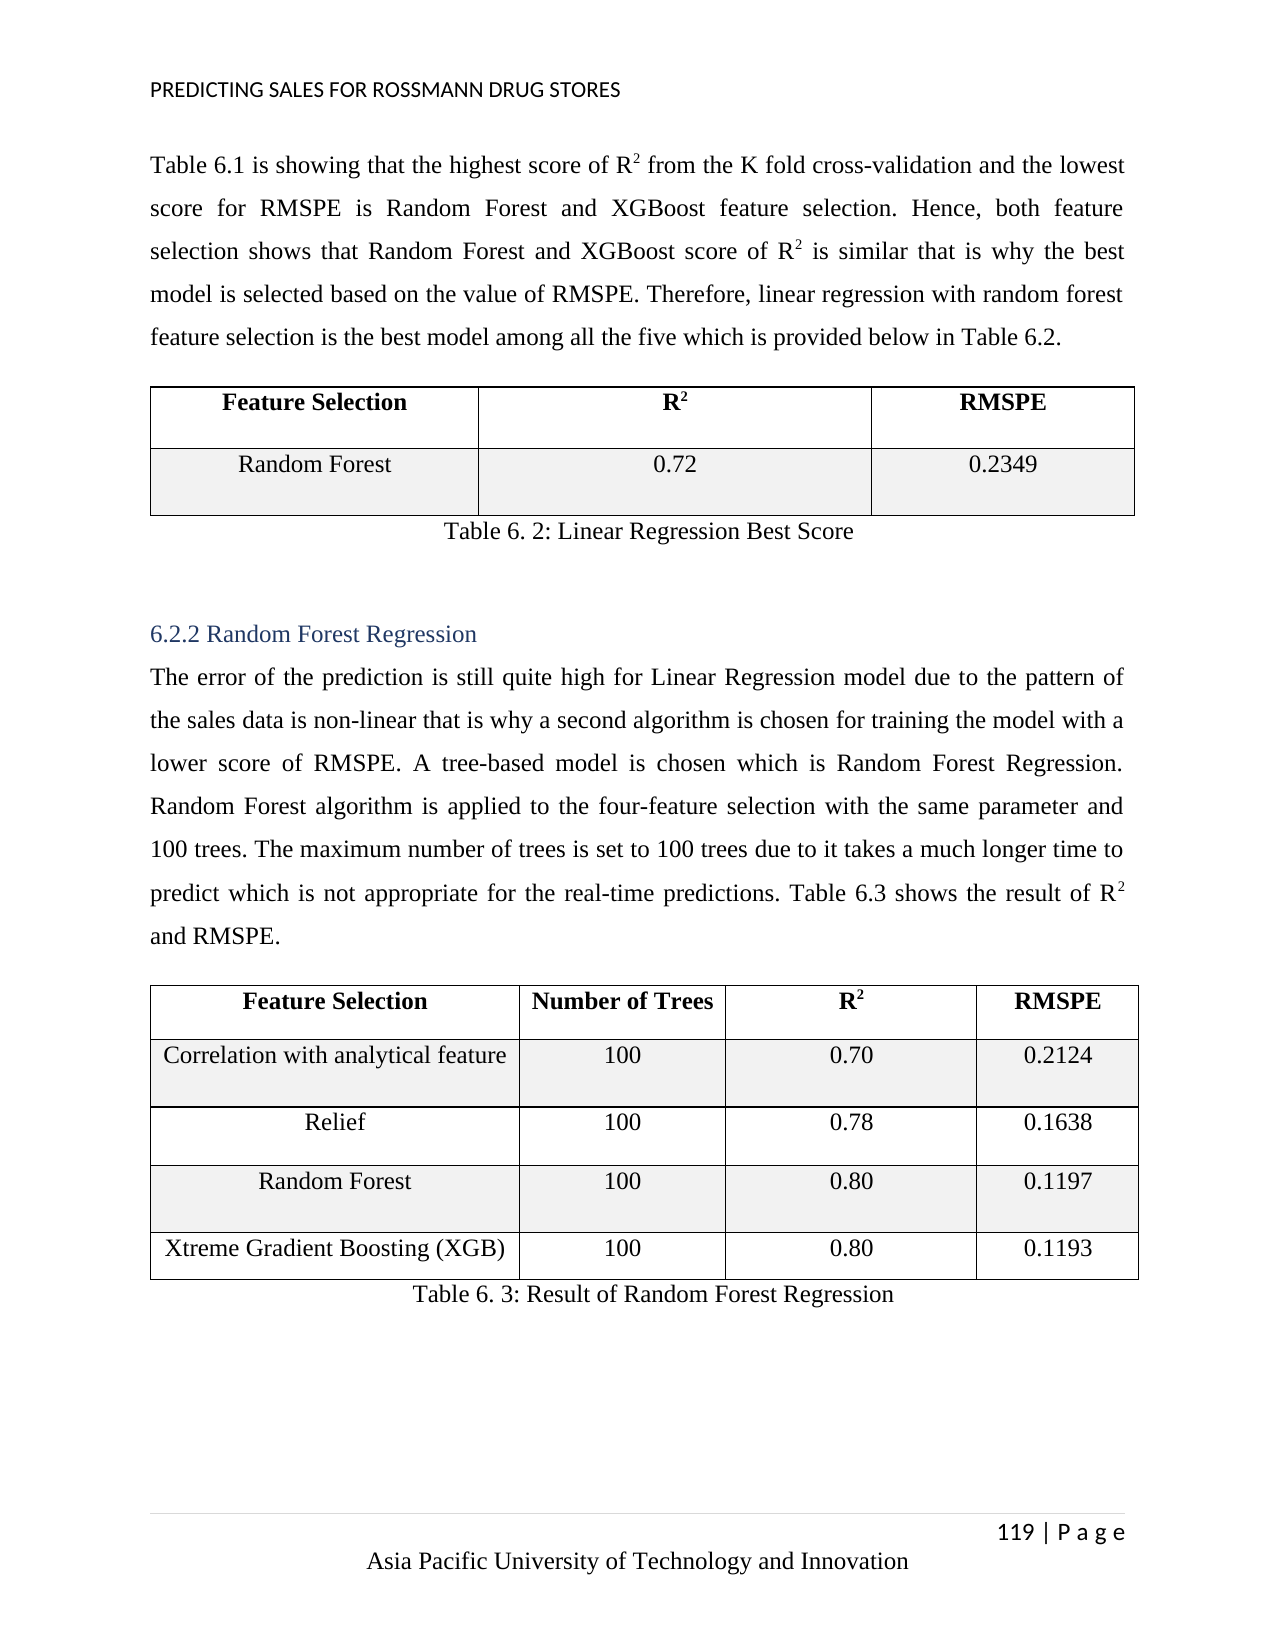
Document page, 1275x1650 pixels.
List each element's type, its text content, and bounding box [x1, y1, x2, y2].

subtitle 6.2.2 Random Forest Regression [150, 619, 1125, 648]
table_header Feature Selection [151, 986, 519, 1039]
table_cell Correlation with analytical feature [151, 1040, 519, 1106]
table_cell 0.2349 [872, 449, 1134, 515]
table_cell 0.2124 [977, 1040, 1138, 1106]
table_header RMSPE [872, 388, 1134, 448]
table_cell Xtreme Gradient Boosting (XGB) [151, 1233, 519, 1278]
table_cell 0.72 [479, 449, 871, 515]
table_cell 0.80 [726, 1233, 976, 1278]
text The error of the prediction is still quite high for Linear Regression model due to the pattern of the sales data is non-linear that is why a second algorithm is chosen for training the model with a lower score of RMSPE. A tree-based model is chosen which is Random Forest Regression. Random Forest algorithm is applied to the four-feature selection with the same parameter and 100 trees. The maximum number of trees is set to 100 trees due to it takes a much longer time to predict which is not appropriate for the real-time predictions. Table 6.3 shows the result of R2 and RMSPE. [150, 662, 1125, 949]
text Table 6.1 is showing that the highest score of R2 from the K fold cross-validation and the lowest score for RMSPE is Random Forest and XGBoost feature selection. Hence, both feature selection shows that Random Forest and XGBoost score of R2 is similar that is why the best model is selected based on the value of RMSPE. Therefore, linear regression with random forest feature selection is the best model among all the five which is provided below in Table 6.2. [150, 150, 1125, 351]
text Table 6. 3: Result of Random Forest Regression [150, 1280, 1125, 1308]
table_cell 100 [520, 1108, 725, 1165]
table_cell Relief [151, 1108, 519, 1165]
table_header RMSPE [977, 986, 1138, 1039]
table_header R2 [479, 388, 871, 448]
table_header R2 [726, 986, 976, 1039]
table_cell 0.78 [726, 1108, 976, 1165]
table_header Number of Trees [520, 986, 725, 1039]
table_cell 0.1197 [977, 1166, 1138, 1232]
table_cell Random Forest [151, 1166, 519, 1232]
table_cell 0.70 [726, 1040, 976, 1106]
table_cell 0.1638 [977, 1108, 1138, 1165]
table_cell 100 [520, 1166, 725, 1232]
table_header Feature Selection [151, 388, 478, 448]
table_cell 0.1193 [977, 1233, 1138, 1278]
table_cell 100 [520, 1233, 725, 1278]
table_cell Random Forest [151, 449, 478, 515]
text Table 6. 2: Linear Regression Best Score [150, 516, 1125, 545]
table_cell 100 [520, 1040, 725, 1106]
table_cell 0.80 [726, 1166, 976, 1232]
